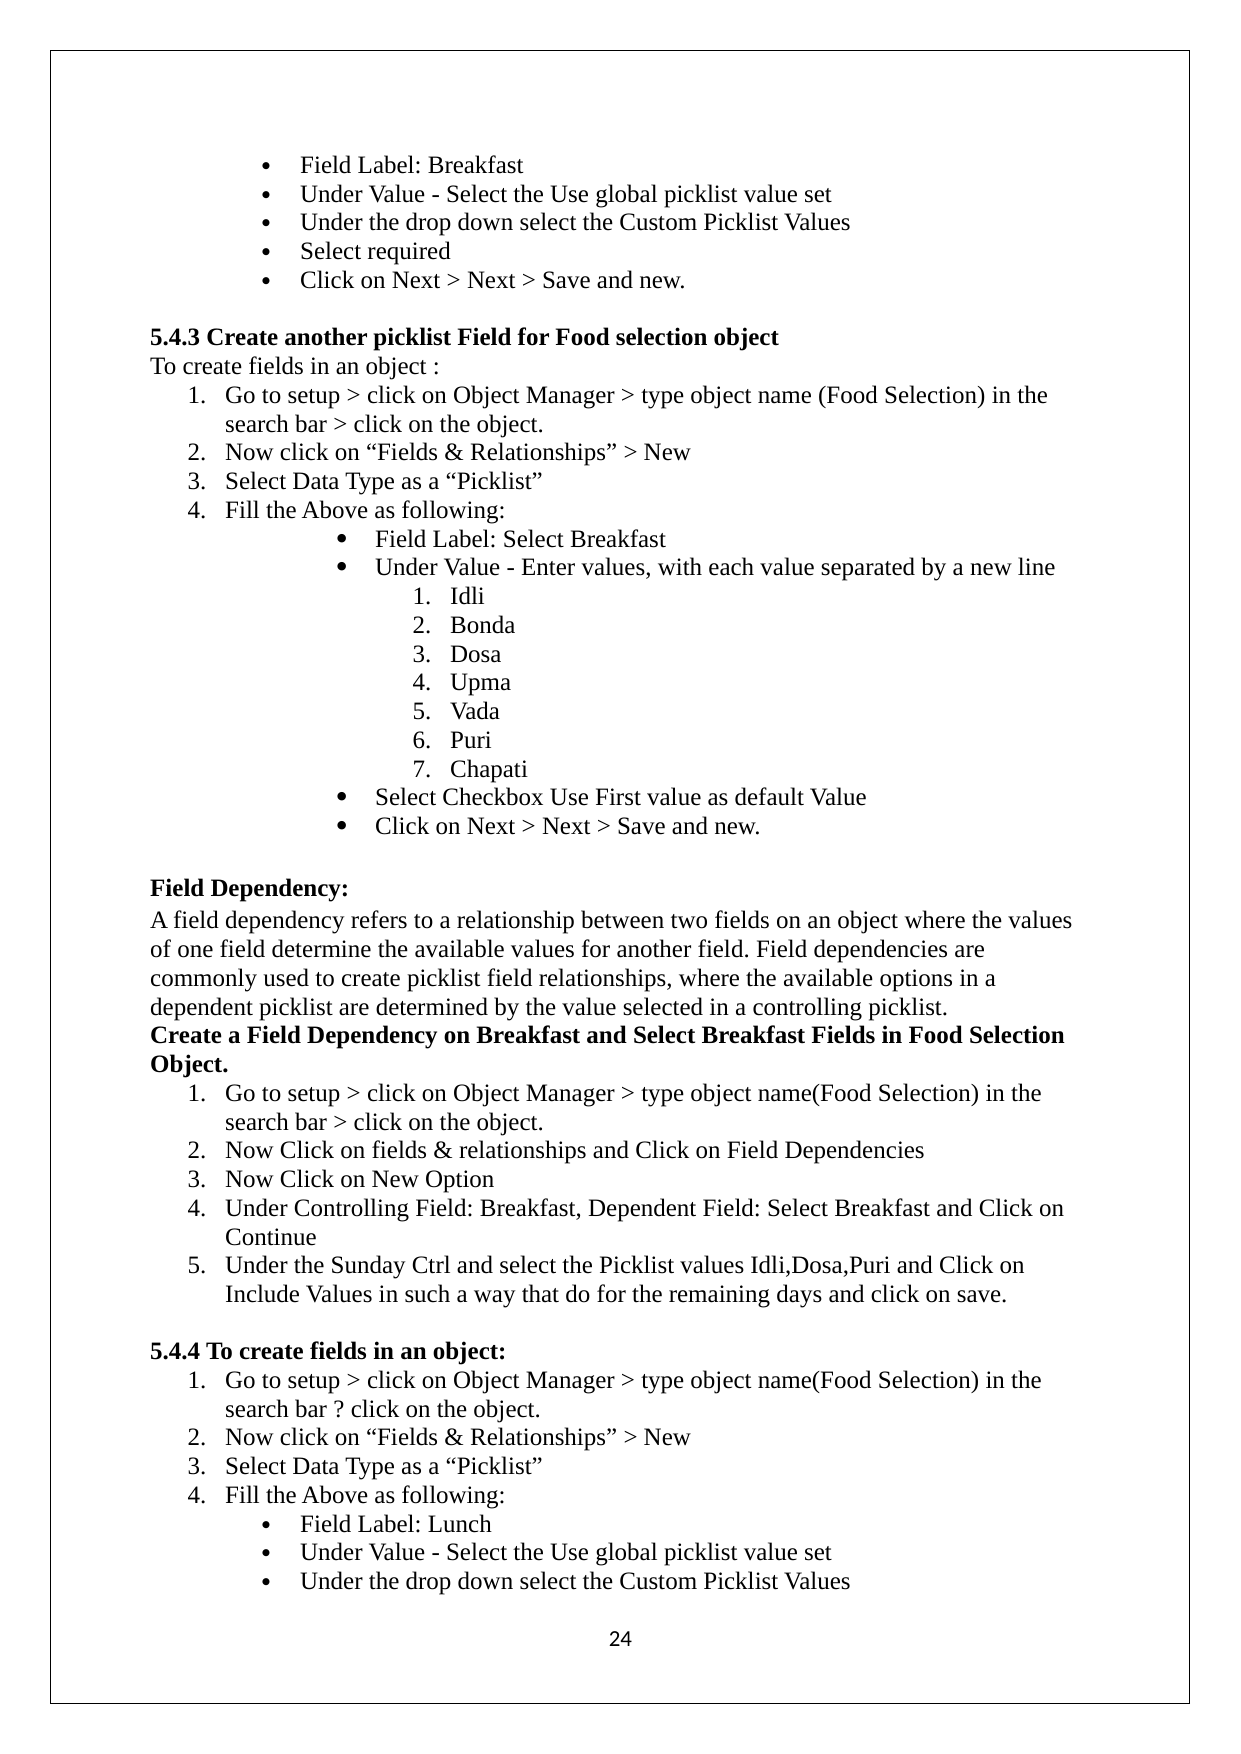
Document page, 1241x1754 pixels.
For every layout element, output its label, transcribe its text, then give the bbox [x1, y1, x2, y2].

list Go to setup > click on Object Manager > type object name (Food Selection) in the search bar > click on the object. [187, 380, 1090, 437]
list Fill the Above as following: [187, 495, 1090, 524]
list Bonda [412, 610, 1090, 639]
list Vada [412, 696, 1090, 725]
list Select Checkbox Use First value as default Value [337, 782, 1090, 811]
list Field Label: Select Breakfast [337, 524, 1090, 552]
list Under the drop down select the Custom Picklist Values [262, 207, 1090, 236]
list Under the drop down select the Custom Picklist Values [262, 1566, 1090, 1595]
list Under Value - Select the Use global picklist value set [262, 179, 1090, 207]
text Create a Field Dependency on Breakfast and Select Breakfast Fields in Food Selection Object. [150, 1021, 1090, 1078]
list Field Label: Breakfast [262, 150, 1090, 179]
list Under the Sunday Ctrl and select the Picklist values Idli,Dosa,Puri and Click on Include Values in such a way that do for the remaining days and click on save. [187, 1251, 1090, 1336]
list Go to setup > click on Object Manager > type object name(Food Selection) in the search bar ? click on the object. [187, 1365, 1090, 1422]
list Puri [412, 725, 1090, 754]
list Now Click on fields & relationships and Click on Field Dependencies [187, 1136, 1090, 1164]
text 5.4.4 To create fields in an object: [150, 1336, 1090, 1365]
text A field dependency refers to a relationship between two fields on an object where the values of one field determine the available values for another field. Field dependencies are commonly used to create picklist field relationships, where the available options in a dependent picklist are determined by the value selected in a controlling picklist. [150, 906, 1090, 1021]
list Under Value - Select the Use global picklist value set [262, 1537, 1090, 1566]
list Select Data Type as a “Picklist” [187, 1451, 1090, 1480]
list Select Data Type as a “Picklist” [187, 466, 1090, 495]
list Field Label: Lunch [262, 1509, 1090, 1537]
text Field Dependency: [150, 873, 1090, 902]
text To create fields in an object : [150, 351, 1090, 380]
list Chapati [412, 754, 1090, 782]
list Under Controlling Field: Breakfast, Dependent Field: Select Breakfast and Click on Continue [187, 1193, 1090, 1251]
list Now click on “Fields & Relationships” > New [187, 437, 1090, 466]
list Now click on “Fields & Relationships” > New [187, 1422, 1090, 1451]
list Dosa [412, 639, 1090, 667]
list Now Click on New Option [187, 1164, 1090, 1193]
list Select required [262, 236, 1090, 265]
list Click on Next > Next > Save and new. [262, 265, 1090, 294]
list Click on Next > Next > Save and new. [337, 811, 1090, 840]
list Under Value - Enter values, with each value separated by a new line [337, 552, 1090, 581]
list Go to setup > click on Object Manager > type object name(Food Selection) in the search bar > click on the object. [187, 1078, 1090, 1136]
list Upma [412, 667, 1090, 696]
list Fill the Above as following: [187, 1480, 1090, 1509]
text 5.4.3 Create another picklist Field for Food selection object [150, 322, 1090, 351]
list Idli [412, 581, 1090, 610]
